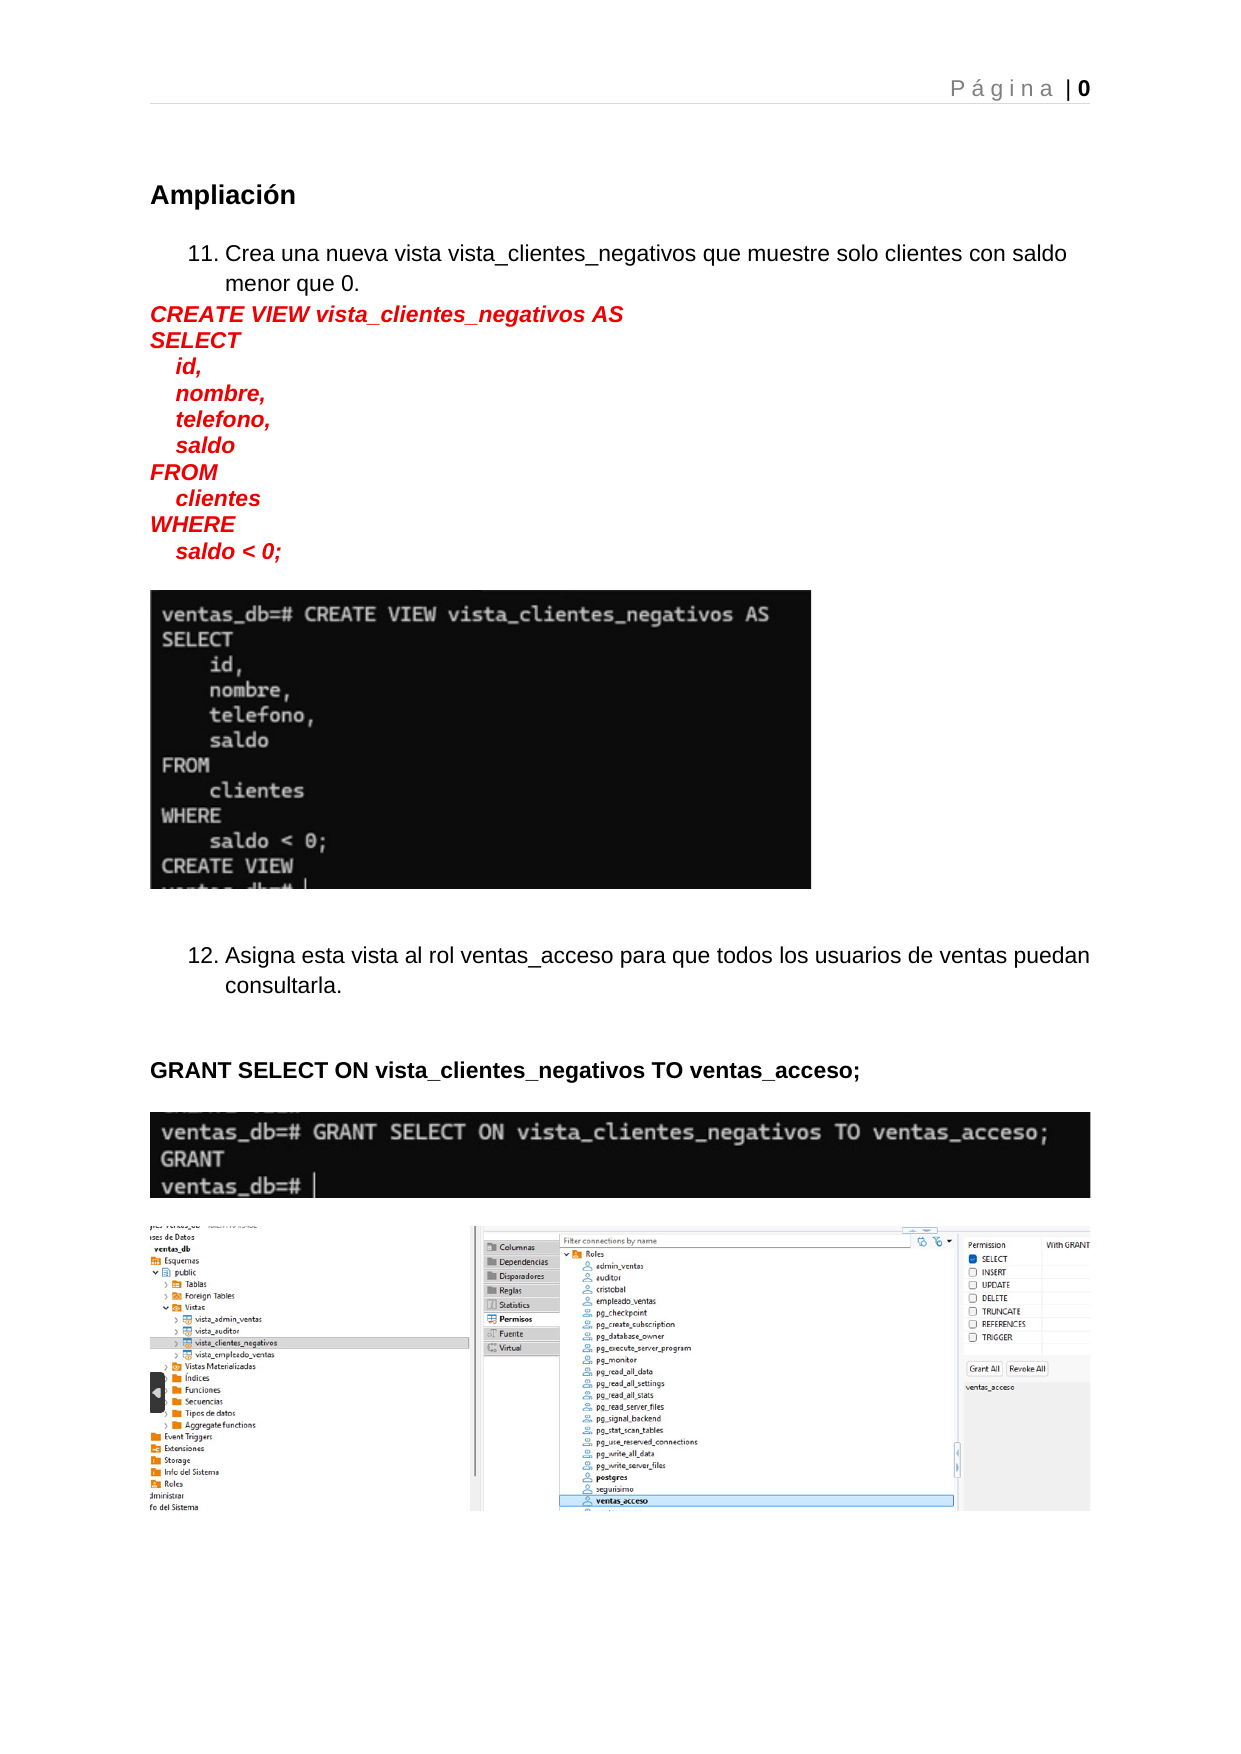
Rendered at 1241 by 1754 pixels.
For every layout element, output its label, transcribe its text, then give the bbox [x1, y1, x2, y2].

picture [150, 1112, 1091, 1198]
text saldo [150, 432, 1090, 459]
text nombre, [150, 379, 1090, 406]
text GRANT SELECT ON vista_clientes_negativos TO ventas_acceso; [150, 1057, 1090, 1083]
picture [150, 1226, 1091, 1511]
text id, [150, 353, 1090, 379]
list Asigna esta vista al rol ventas_acceso para que todos los usuarios de ventas puedan consultarla. [187, 942, 1090, 1028]
text clientes [150, 485, 1090, 511]
text FROM [150, 459, 1090, 485]
text saldo < 0; [150, 538, 1090, 564]
text SELECT [150, 327, 1090, 353]
subtitle Ampliación [150, 179, 1090, 210]
list Crea una nueva vista vista_clientes_negativos que muestre solo clientes con saldo menor que 0. [187, 240, 1090, 297]
text telefono, [150, 406, 1090, 432]
picture [150, 590, 812, 889]
text WHERE [150, 511, 1090, 538]
text CREATE VIEW vista_clientes_negativos AS [150, 301, 1090, 327]
